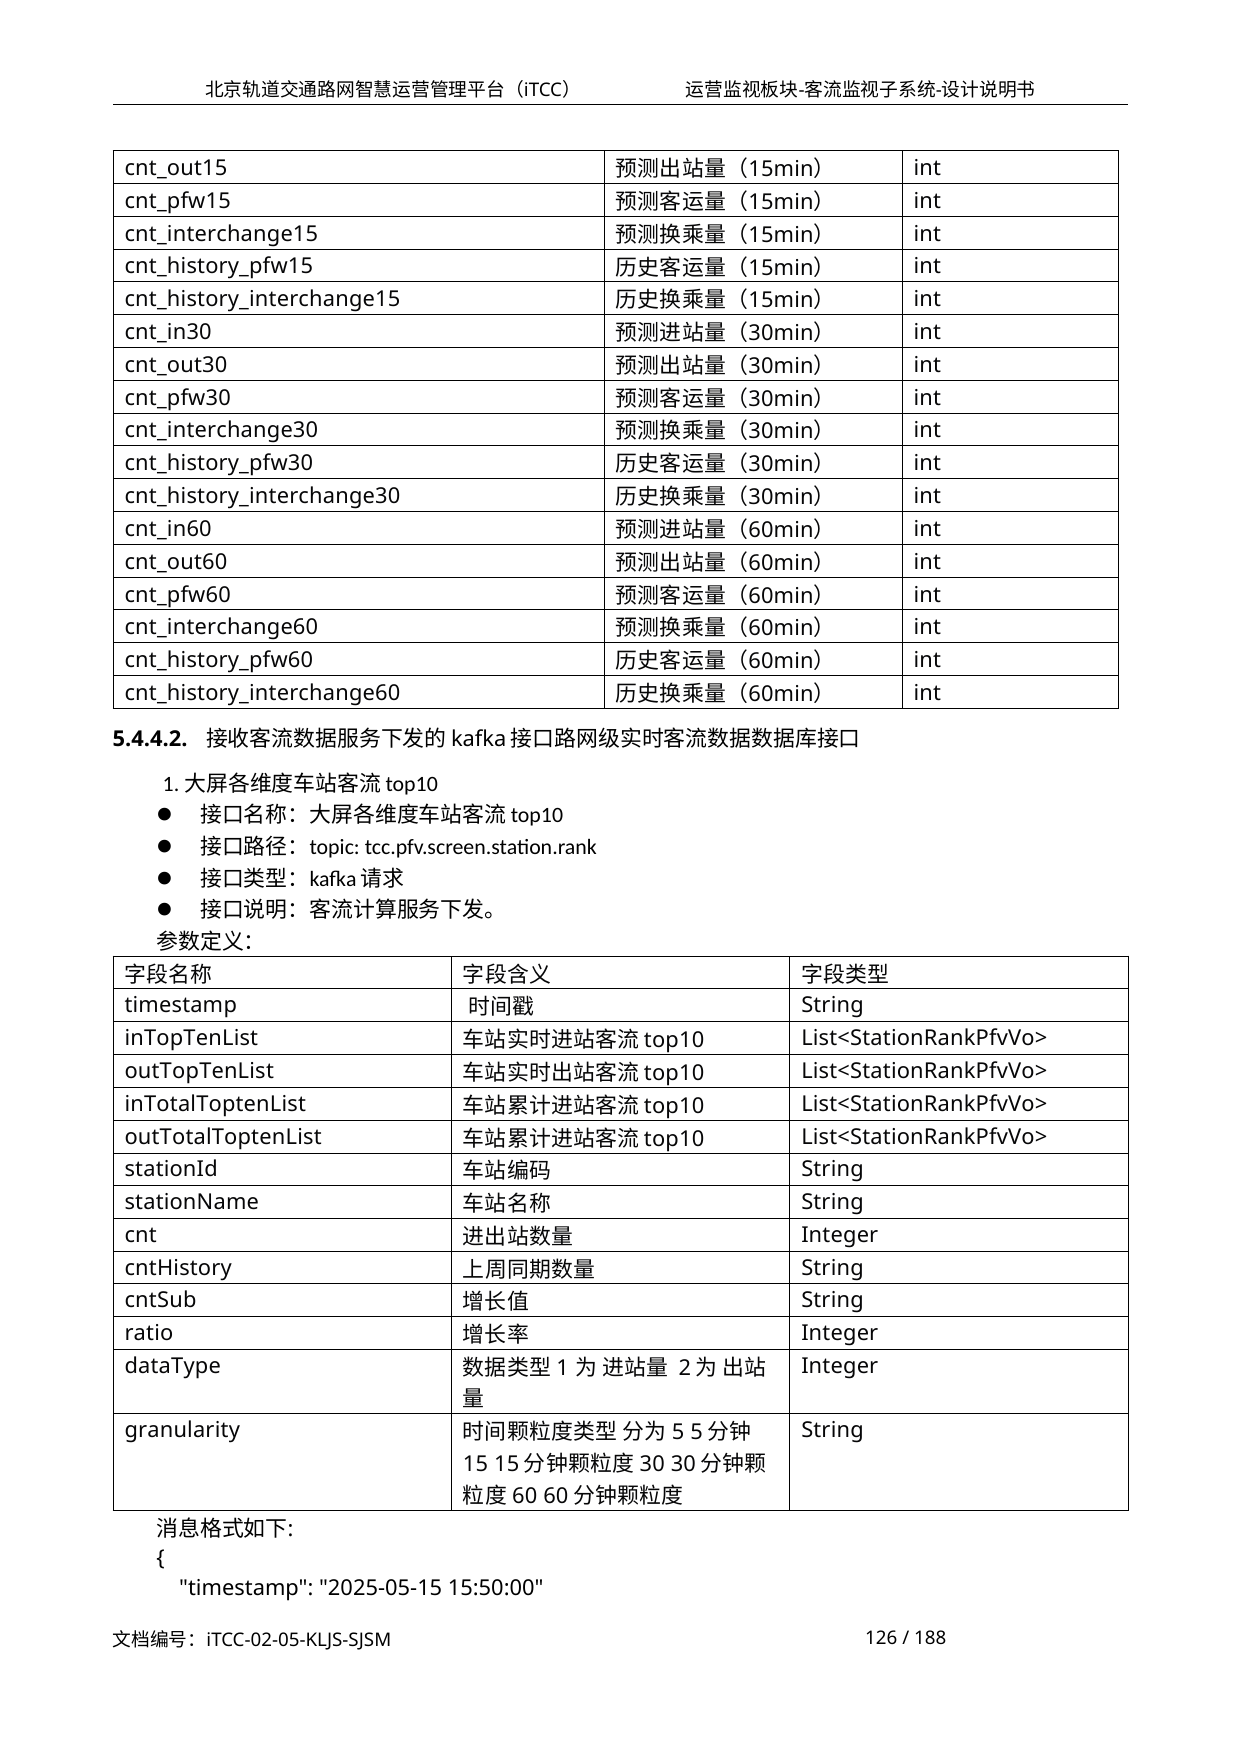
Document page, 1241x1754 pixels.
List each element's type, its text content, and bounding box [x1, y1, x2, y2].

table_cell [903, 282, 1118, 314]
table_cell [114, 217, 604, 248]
list 接口名称：大屏各维度车站客流top10 [156, 797, 1128, 829]
text { [112, 1542, 1128, 1572]
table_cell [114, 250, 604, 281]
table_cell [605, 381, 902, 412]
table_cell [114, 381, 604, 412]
list 接口说明：客流计算服务下发。 [156, 892, 1128, 924]
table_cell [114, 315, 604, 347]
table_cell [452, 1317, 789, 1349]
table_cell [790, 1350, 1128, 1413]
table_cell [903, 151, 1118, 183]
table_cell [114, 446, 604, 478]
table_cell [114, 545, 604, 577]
list 大屏各维度车站客流top10 [112, 766, 1128, 797]
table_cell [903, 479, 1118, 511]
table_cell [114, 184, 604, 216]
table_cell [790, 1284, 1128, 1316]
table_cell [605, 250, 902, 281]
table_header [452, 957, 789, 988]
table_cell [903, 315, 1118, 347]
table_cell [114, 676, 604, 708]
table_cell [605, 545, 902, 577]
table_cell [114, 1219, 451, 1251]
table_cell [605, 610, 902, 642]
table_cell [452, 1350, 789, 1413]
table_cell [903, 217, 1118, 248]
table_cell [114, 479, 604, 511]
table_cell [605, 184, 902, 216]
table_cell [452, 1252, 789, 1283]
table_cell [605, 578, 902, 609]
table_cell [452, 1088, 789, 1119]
text 消息格式如下: [112, 1511, 1128, 1542]
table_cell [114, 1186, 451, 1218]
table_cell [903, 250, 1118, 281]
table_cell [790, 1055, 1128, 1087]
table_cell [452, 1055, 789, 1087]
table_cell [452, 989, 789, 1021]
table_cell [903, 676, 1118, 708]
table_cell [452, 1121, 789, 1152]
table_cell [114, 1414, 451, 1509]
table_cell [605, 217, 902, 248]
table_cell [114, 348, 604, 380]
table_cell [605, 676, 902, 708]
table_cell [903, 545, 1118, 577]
subtitle 接收客流数据服务下发的kafka接口路网级实时客流数据数据库接口 [112, 721, 1128, 753]
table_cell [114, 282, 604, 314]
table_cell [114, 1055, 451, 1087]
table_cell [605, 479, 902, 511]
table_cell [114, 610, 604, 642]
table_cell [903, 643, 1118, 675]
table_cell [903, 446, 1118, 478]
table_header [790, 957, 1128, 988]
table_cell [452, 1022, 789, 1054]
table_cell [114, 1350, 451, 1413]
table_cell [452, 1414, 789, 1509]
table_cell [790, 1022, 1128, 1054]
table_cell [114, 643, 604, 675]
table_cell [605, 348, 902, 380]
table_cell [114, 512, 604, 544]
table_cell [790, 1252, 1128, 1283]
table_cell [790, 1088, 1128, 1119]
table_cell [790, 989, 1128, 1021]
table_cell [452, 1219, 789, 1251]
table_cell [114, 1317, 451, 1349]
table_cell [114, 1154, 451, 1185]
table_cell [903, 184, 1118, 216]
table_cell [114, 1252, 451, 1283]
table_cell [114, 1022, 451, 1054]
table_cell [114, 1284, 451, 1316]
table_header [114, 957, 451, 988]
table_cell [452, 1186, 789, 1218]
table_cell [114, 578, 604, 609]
text "timestamp": "2025-05-15 15:50:00" [112, 1572, 1128, 1602]
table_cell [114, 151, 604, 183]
list 接口路径：topic: tcc.pfv.screen.station.rank [156, 829, 1128, 861]
list 接口类型：kafka请求 [156, 861, 1128, 892]
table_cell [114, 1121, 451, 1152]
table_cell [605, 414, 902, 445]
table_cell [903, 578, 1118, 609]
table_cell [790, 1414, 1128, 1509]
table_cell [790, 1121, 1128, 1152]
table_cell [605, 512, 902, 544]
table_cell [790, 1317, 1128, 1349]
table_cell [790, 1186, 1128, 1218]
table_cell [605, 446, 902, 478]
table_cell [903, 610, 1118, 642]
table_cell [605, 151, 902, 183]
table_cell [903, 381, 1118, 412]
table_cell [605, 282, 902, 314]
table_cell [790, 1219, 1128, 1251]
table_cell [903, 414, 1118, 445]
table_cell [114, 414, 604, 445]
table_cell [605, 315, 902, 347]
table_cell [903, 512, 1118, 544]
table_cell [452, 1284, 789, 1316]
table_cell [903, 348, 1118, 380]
text 参数定义： [112, 924, 1128, 956]
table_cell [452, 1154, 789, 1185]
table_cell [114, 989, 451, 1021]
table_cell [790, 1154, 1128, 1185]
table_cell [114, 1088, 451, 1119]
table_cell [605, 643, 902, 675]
